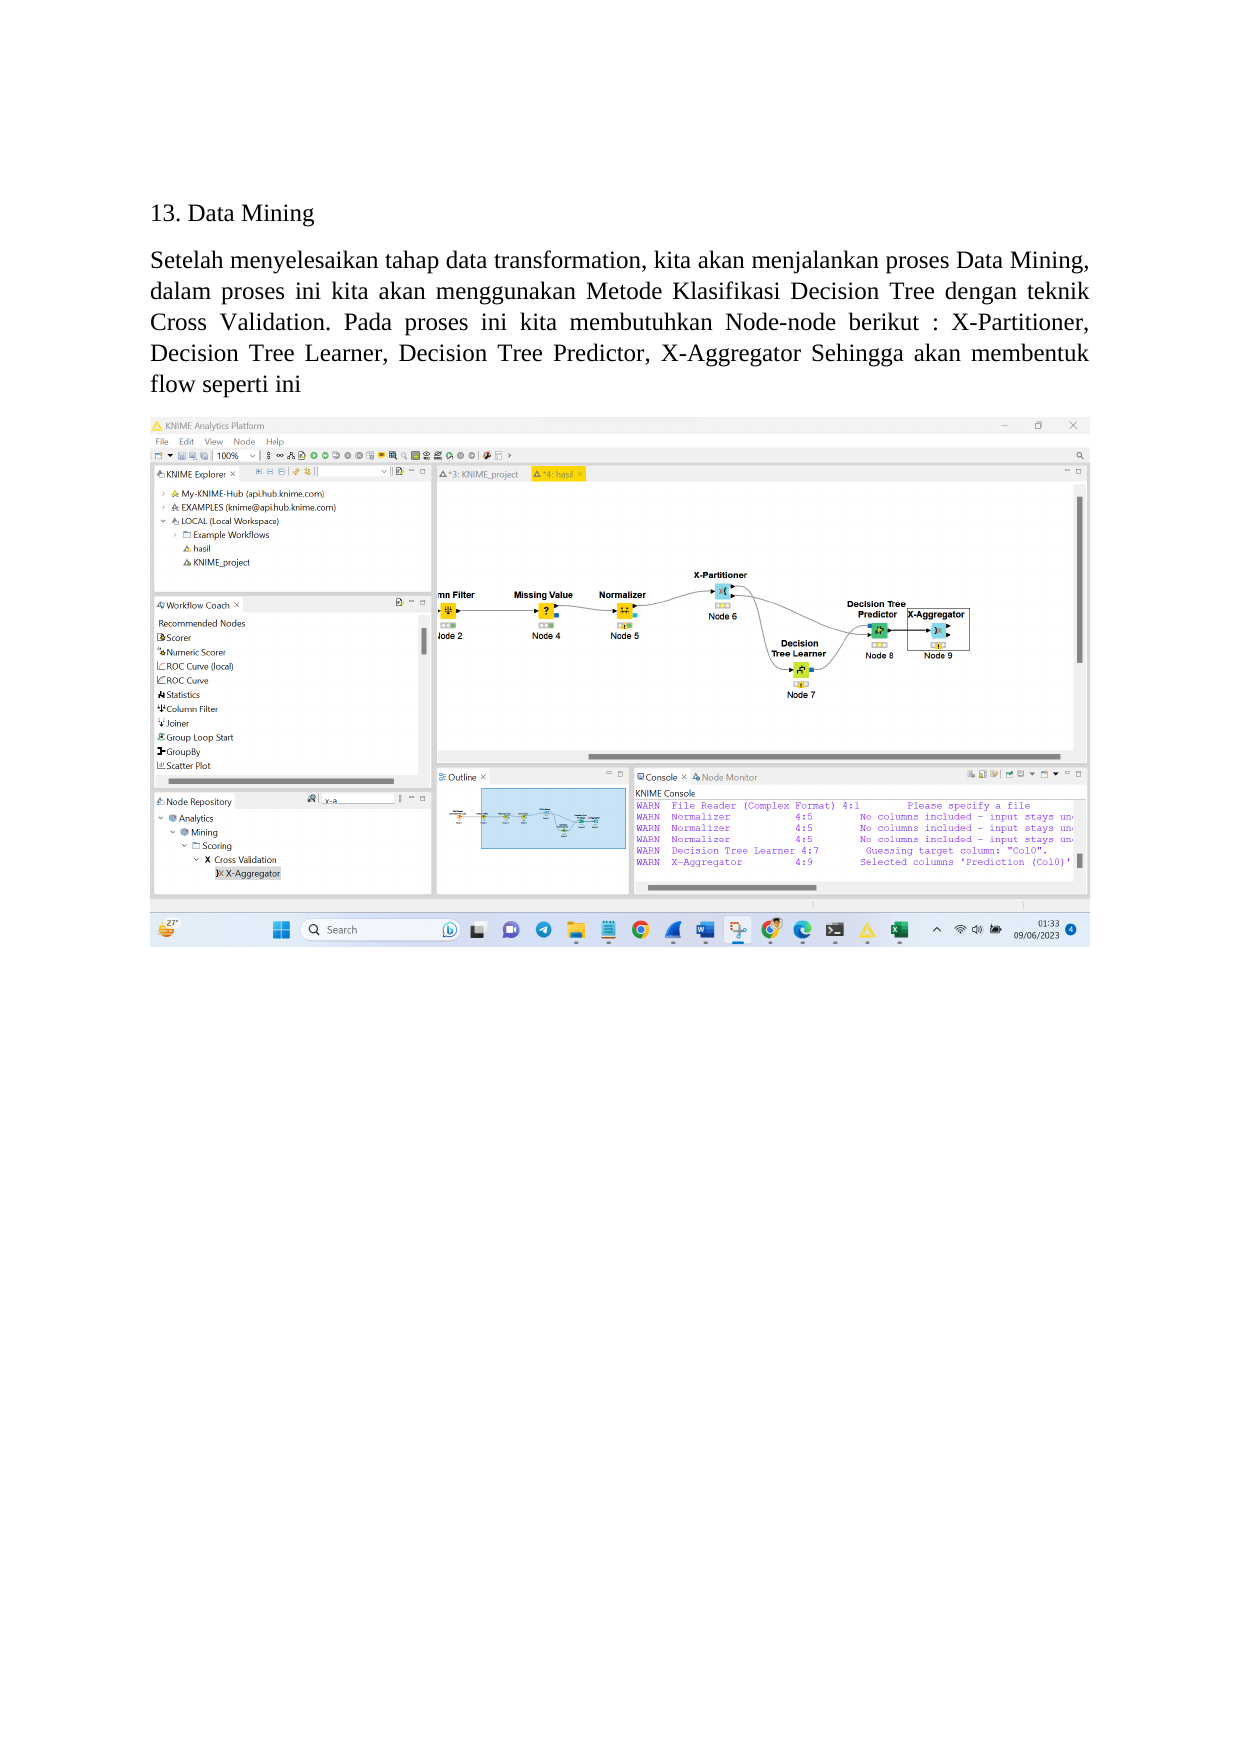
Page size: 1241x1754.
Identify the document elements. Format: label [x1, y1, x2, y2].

picture [150, 417, 1091, 947]
